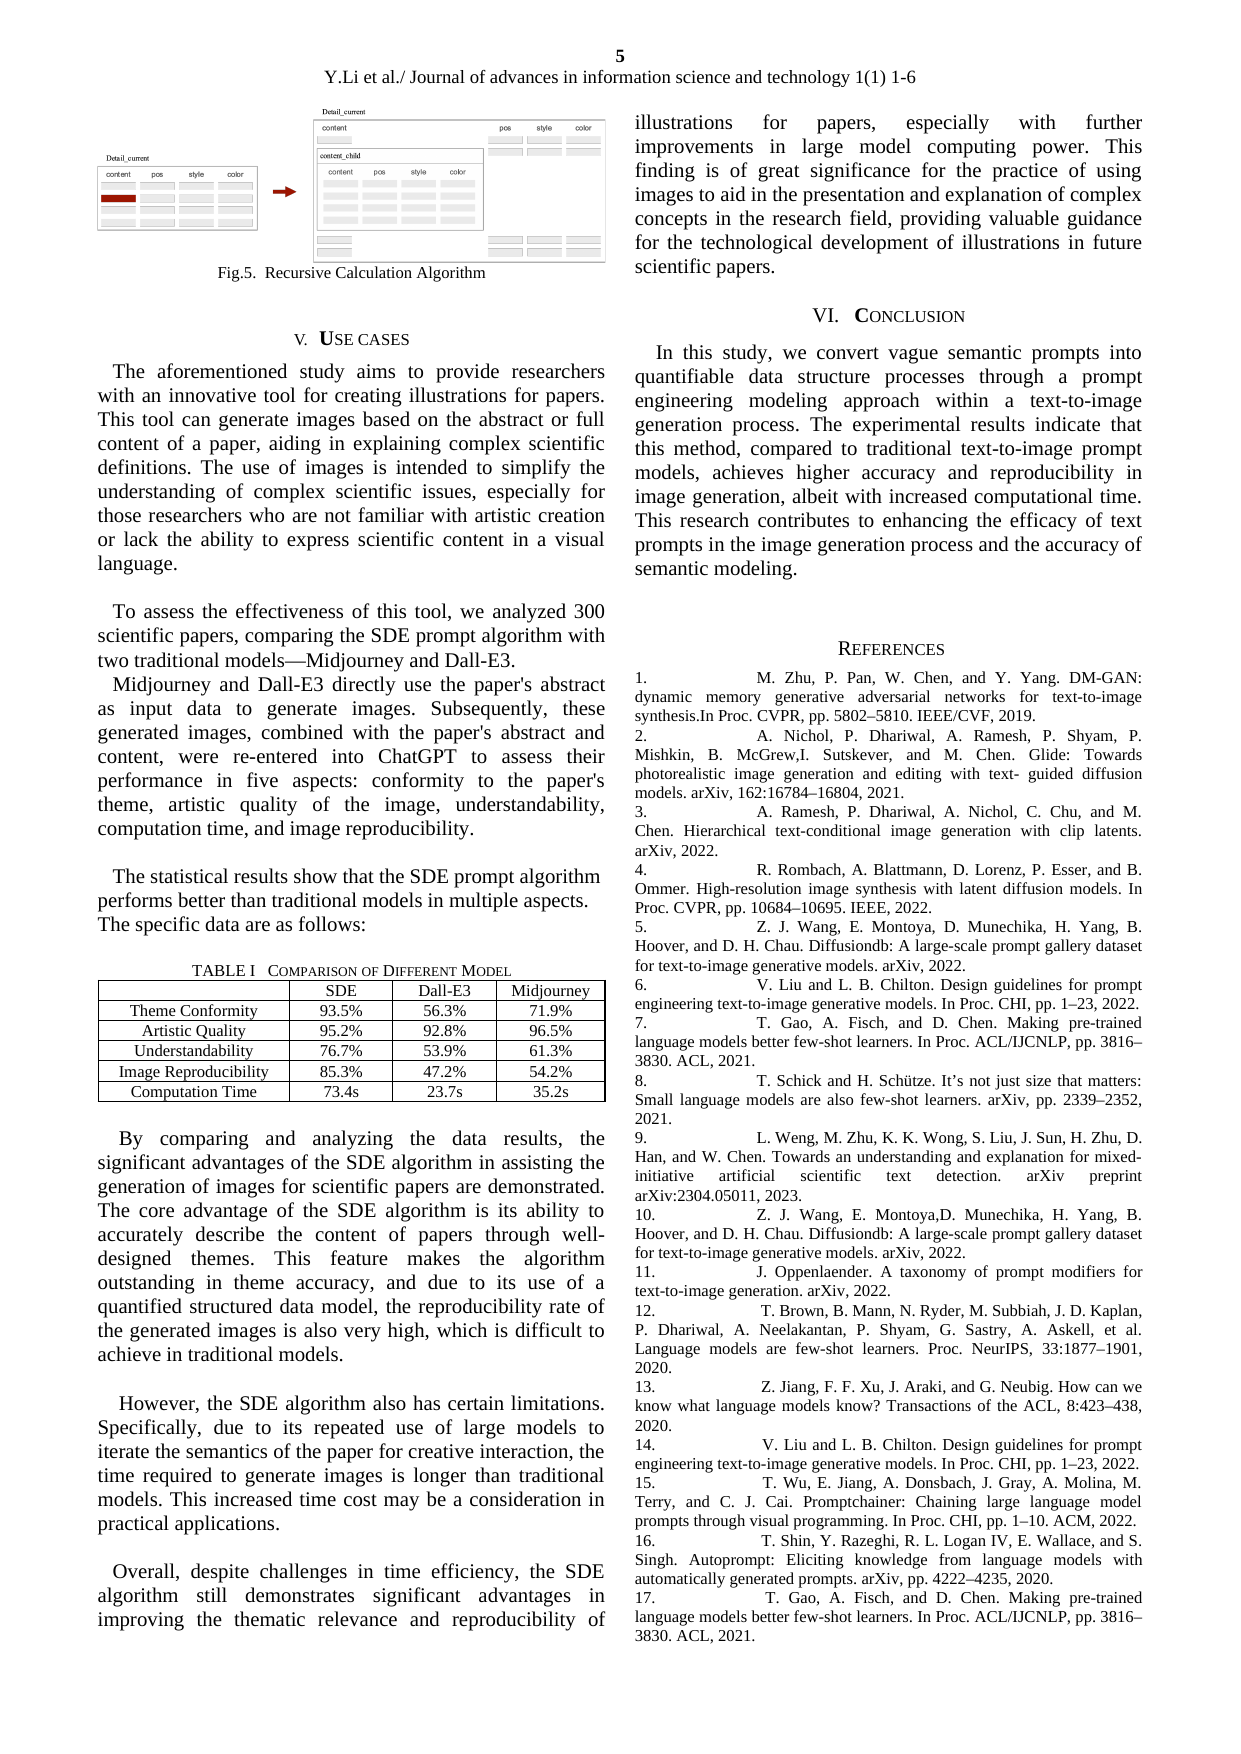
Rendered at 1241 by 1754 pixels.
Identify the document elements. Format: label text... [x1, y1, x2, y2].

table_cell 23.7s [393, 1082, 496, 1101]
list Z. J. Wang, E. Montoya,D. Munechika, H. Yang, B. Hoover, and D. H. Chau. Diffusiondb: A large-scale prompt gallery dataset for text-to-image generative models. arXiv, 2022. [634, 1204, 1143, 1262]
table_cell 35.2s [497, 1082, 604, 1101]
table_header [99, 981, 289, 1000]
text Midjourney and Dall-E3 directly use the paper's abstract as input data to generate images. Subsequently, these generated images, combined with the paper's abstract and content, were re-entered into ChatGPT to assess their performance in five aspects: conformity to the paper's theme, artistic quality of the image, understandability, computation time, and image reproducibility. [97, 672, 606, 840]
table_cell Theme Conformity [99, 1001, 289, 1020]
table_cell 53.9% [393, 1041, 496, 1060]
table_cell 47.2% [393, 1061, 496, 1081]
list Z. Jiang, F. F. Xu, J. Araki, and G. Neubig. How can we know what language models know? Transactions of the ACL, 8:423–438, 2020. [634, 1377, 1143, 1434]
list T. Gao, A. Fisch, and D. Chen. Making pre-trained language models better few-shot learners. In Proc. ACL/IJCNLP, pp. 3816–3830. ACL, 2021. [634, 1588, 1143, 1645]
text However, the SDE algorithm also has certain limitations. Specifically, due to its repeated use of large models to iterate the semantics of the paper for creative interaction, the time required to generate images is longer than traditional models. This increased time cost may be a consideration in practical applications. [97, 1391, 606, 1535]
table_cell Computation Time [99, 1082, 289, 1101]
list Z. J. Wang, E. Montoya, D. Munechika, H. Yang, B. Hoover, and D. H. Chau. Diffusiondb: A large-scale prompt gallery dataset for text-to-image generative models. arXiv, 2022. [634, 917, 1143, 974]
text To assess the effectiveness of this tool, we analyzed 300 scientific papers, comparing the SDE prompt algorithm with two traditional models—Midjourney and Dall-E3. [97, 599, 606, 672]
list V. Liu and L. B. Chilton. Design guidelines for prompt engineering text-to-image generative models. In Proc. CHI, pp. 1–23, 2022. [634, 974, 1143, 1013]
text In this study, we convert vague semantic prompts into quantifiable data structure processes through a prompt engineering modeling approach within a text-to-image generation process. The experimental results indicate that this method, compared to traditional text-to-image prompt models, achieves higher accuracy and reproducibility in image generation, albeit with increased computational time. This research contributes to enhancing the efficacy of text prompts in the image generation process and the accuracy of semantic modeling. [634, 339, 1143, 580]
text By comparing and analyzing the data results, the significant advantages of the SDE algorithm in assisting the generation of images for scientific papers are demonstrated. The core advantage of the SDE algorithm is its ability to accurately describe the content of papers through well-designed themes. This feature makes the algorithm outstanding in theme accuracy, and due to its use of a quantified structured data model, the reproducibility rate of the generated images is also very high, which is difficult to achieve in traditional models. [97, 1126, 606, 1366]
text Overall, despite challenges in time efficiency, the SDE algorithm still demonstrates significant advantages in improving the thematic relevance and reproducibility of illustrations for papers, especially with further improvements in large model computing power. This finding is of great significance for the practice of using images to aid in the presentation and explanation of complex concepts in the research field, providing valuable guidance for the technological development of illustrations in future scientific papers. [97, 1559, 606, 1631]
table_cell Understandability [99, 1041, 289, 1060]
list A. Nichol, P. Dhariwal, A. Ramesh, P. Shyam, P. Mishkin, B. McGrew,I. Sutskever, and M. Chen. Glide: Towards photorealistic image generation and editing with text- guided diffusion models. arXiv, 162:16784–16804, 2021. [634, 725, 1143, 802]
list L. Weng, M. Zhu, K. K. Wong, S. Liu, J. Sun, H. Zhu, D. Han, and W. Chen. Towards an understanding and explanation for mixed-initiative artificial scientific text detection. arXiv preprint arXiv:2304.05011, 2023. [634, 1128, 1143, 1204]
list T. Brown, B. Mann, N. Ryder, M. Subbiah, J. D. Kaplan, P. Dhariwal, A. Neelakantan, P. Shyam, G. Sastry, A. Askell, et al. Language models are few-shot learners. Proc. NeurIPS, 33:1877–1901, 2020. [634, 1300, 1143, 1377]
table_cell 71.9% [497, 1001, 604, 1020]
text The aforementioned study aims to provide researchers with an innovative tool for creating illustrations for papers. This tool can generate images based on the abstract or full content of a paper, aiding in explaining complex scientific definitions. The use of images is intended to simplify the understanding of complex scientific issues, especially for those researchers who are not familiar with artistic creation or lack the ability to express scientific content in a visual language. [97, 359, 606, 575]
title TABLE I Comparison of Different Model [97, 960, 606, 979]
list R. Rombach, A. Blattmann, D. Lorenz, P. Esser, and B. Ommer. High-resolution image synthesis with latent diffusion models. In Proc. CVPR, pp. 10684–10695. IEEE, 2022. [634, 859, 1143, 917]
list USE CASES [97, 326, 606, 350]
table_cell 61.3% [497, 1041, 604, 1060]
table_cell 76.7% [290, 1041, 392, 1060]
list V. Liu and L. B. Chilton. Design guidelines for prompt engineering text-to-image generative models. In Proc. CHI, pp. 1–23, 2022. [634, 1434, 1143, 1473]
list J. Oppenlaender. A taxonomy of prompt modifiers for text-to-image generation. arXiv, 2022. [634, 1262, 1143, 1300]
list Conclusion [634, 303, 1143, 327]
table_cell 95.2% [290, 1021, 392, 1040]
table_cell Image Reproducibility [99, 1061, 289, 1081]
list A. Ramesh, P. Dhariwal, A. Nichol, C. Chu, and M. Chen. Hierarchical text-conditional image generation with clip latents. arXiv, 2022. [634, 802, 1143, 859]
text Overall, despite challenges in time efficiency, the SDE algorithm still demonstrates significant advantages in improving the thematic relevance and reproducibility of illustrations for papers, especially with further improvements in large model computing power. This finding is of great significance for the practice of using images to aid in the presentation and explanation of complex concepts in the research field, providing valuable guidance for the technological development of illustrations in future scientific papers. [634, 109, 1143, 278]
table_cell 56.3% [393, 1001, 496, 1020]
table_cell 93.5% [290, 1001, 392, 1020]
list T. Gao, A. Fisch, and D. Chen. Making pre-trained language models better few-shot learners. In Proc. ACL/IJCNLP, pp. 3816–3830. ACL, 2021. [634, 1013, 1143, 1070]
list T. Shin, Y. Razeghi, R. L. Logan IV, E. Wallace, and S. Singh. Autoprompt: Eliciting knowledge from language models with automatically generated prompts. arXiv, pp. 4222–4235, 2020. [634, 1530, 1143, 1588]
picture [97, 109, 606, 263]
table_cell 96.5% [497, 1021, 604, 1040]
table_cell 73.4s [290, 1082, 392, 1101]
table_cell 92.8% [393, 1021, 496, 1040]
table_cell 85.3% [290, 1061, 392, 1081]
text The statistical results show that the SDE prompt algorithm performs better than traditional models in multiple aspects. The specific data are as follows: [97, 864, 606, 936]
table_cell 54.2% [497, 1061, 604, 1081]
table_header Dall-E3 [393, 981, 496, 1000]
table_cell Artistic Quality [99, 1021, 289, 1040]
list M. Zhu, P. Pan, W. Chen, and Y. Yang. DM-GAN: dynamic memory generative adversarial networks for text-to-image synthesis.In Proc. CVPR, pp. 5802–5810. IEEE/CVF, 2019. [634, 668, 1143, 725]
list T. Schick and H. Schütze. It’s not just size that matters: Small language models are also few-shot learners. arXiv, pp. 2339–2352, 2021. [634, 1070, 1143, 1128]
table_header SDE [290, 981, 392, 1000]
text References [634, 636, 1143, 659]
text Fig.5. Recursive Calculation Algorithm [97, 263, 606, 282]
table_header Midjourney [497, 981, 604, 1000]
